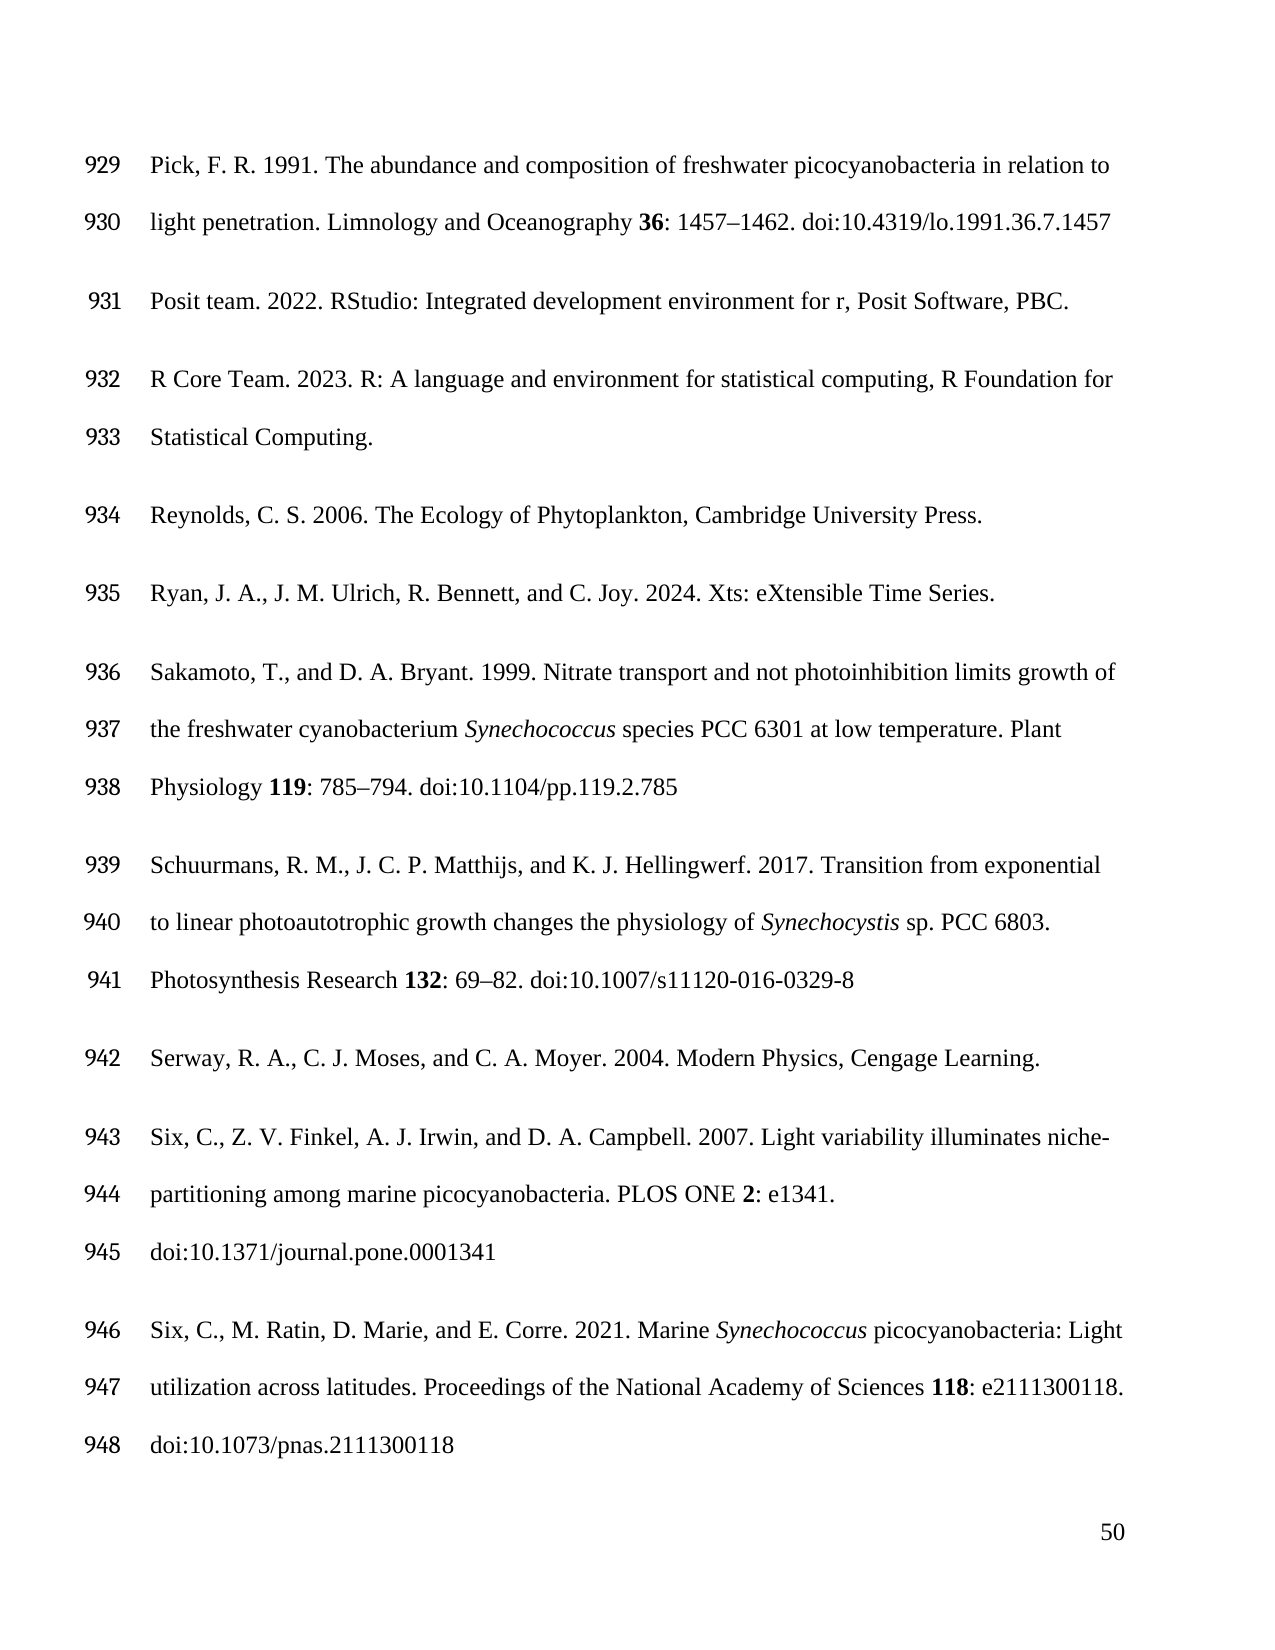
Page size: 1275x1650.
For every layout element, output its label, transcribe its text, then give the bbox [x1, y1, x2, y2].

text Schuurmans, R. M., J. C. P. Matthijs, and K. J. Hellingwerf. 2017. Transition from exponential to linear photoautotrophic growth changes the physiology of Synechocystis sp. PCC 6803. Photosynthesis Research 132: 69–82. doi:10.1007/s11120-016-0329-8 [150, 850, 1125, 994]
text Serway, R. A., C. J. Moses, and C. A. Moyer. 2004. Modern Physics, Cengage Learning. [150, 1043, 1125, 1072]
text Six, C., Z. V. Finkel, A. J. Irwin, and D. A. Campbell. 2007. Light variability illuminates niche-partitioning among marine picocyanobacteria. PLOS ONE 2: e1341. doi:10.1371/journal.pone.0001341 [150, 1122, 1125, 1265]
text Reynolds, C. S. 2006. The Ecology of Phytoplankton, Cambridge University Press. [150, 500, 1125, 529]
text Pick, F. R. 1991. The abundance and composition of freshwater picocyanobacteria in relation to light penetration. Limnology and Oceanography 36: 1457–1462. doi:10.4319/lo.1991.36.7.1457 [150, 150, 1125, 236]
text Ryan, J. A., J. M. Ulrich, R. Bennett, and C. Joy. 2024. Xts: eXtensible Time Series. [150, 578, 1125, 607]
text Six, C., M. Ratin, D. Marie, and E. Corre. 2021. Marine Synechococcus picocyanobacteria: Light utilization across latitudes. Proceedings of the National Academy of Sciences 118: e2111300118. doi:10.1073/pnas.2111300118 [150, 1315, 1125, 1459]
text Sakamoto, T., and D. A. Bryant. 1999. Nitrate transport and not photoinhibition limits growth of the freshwater cyanobacterium Synechococcus species PCC 6301 at low temperature. Plant Physiology 119: 785–794. doi:10.1104/pp.119.2.785 [150, 657, 1125, 800]
text R Core Team. 2023. R: A language and environment for statistical computing, R Foundation for Statistical Computing. [150, 364, 1125, 450]
text Posit team. 2022. RStudio: Integrated development environment for r, Posit Software, PBC. [150, 286, 1125, 314]
